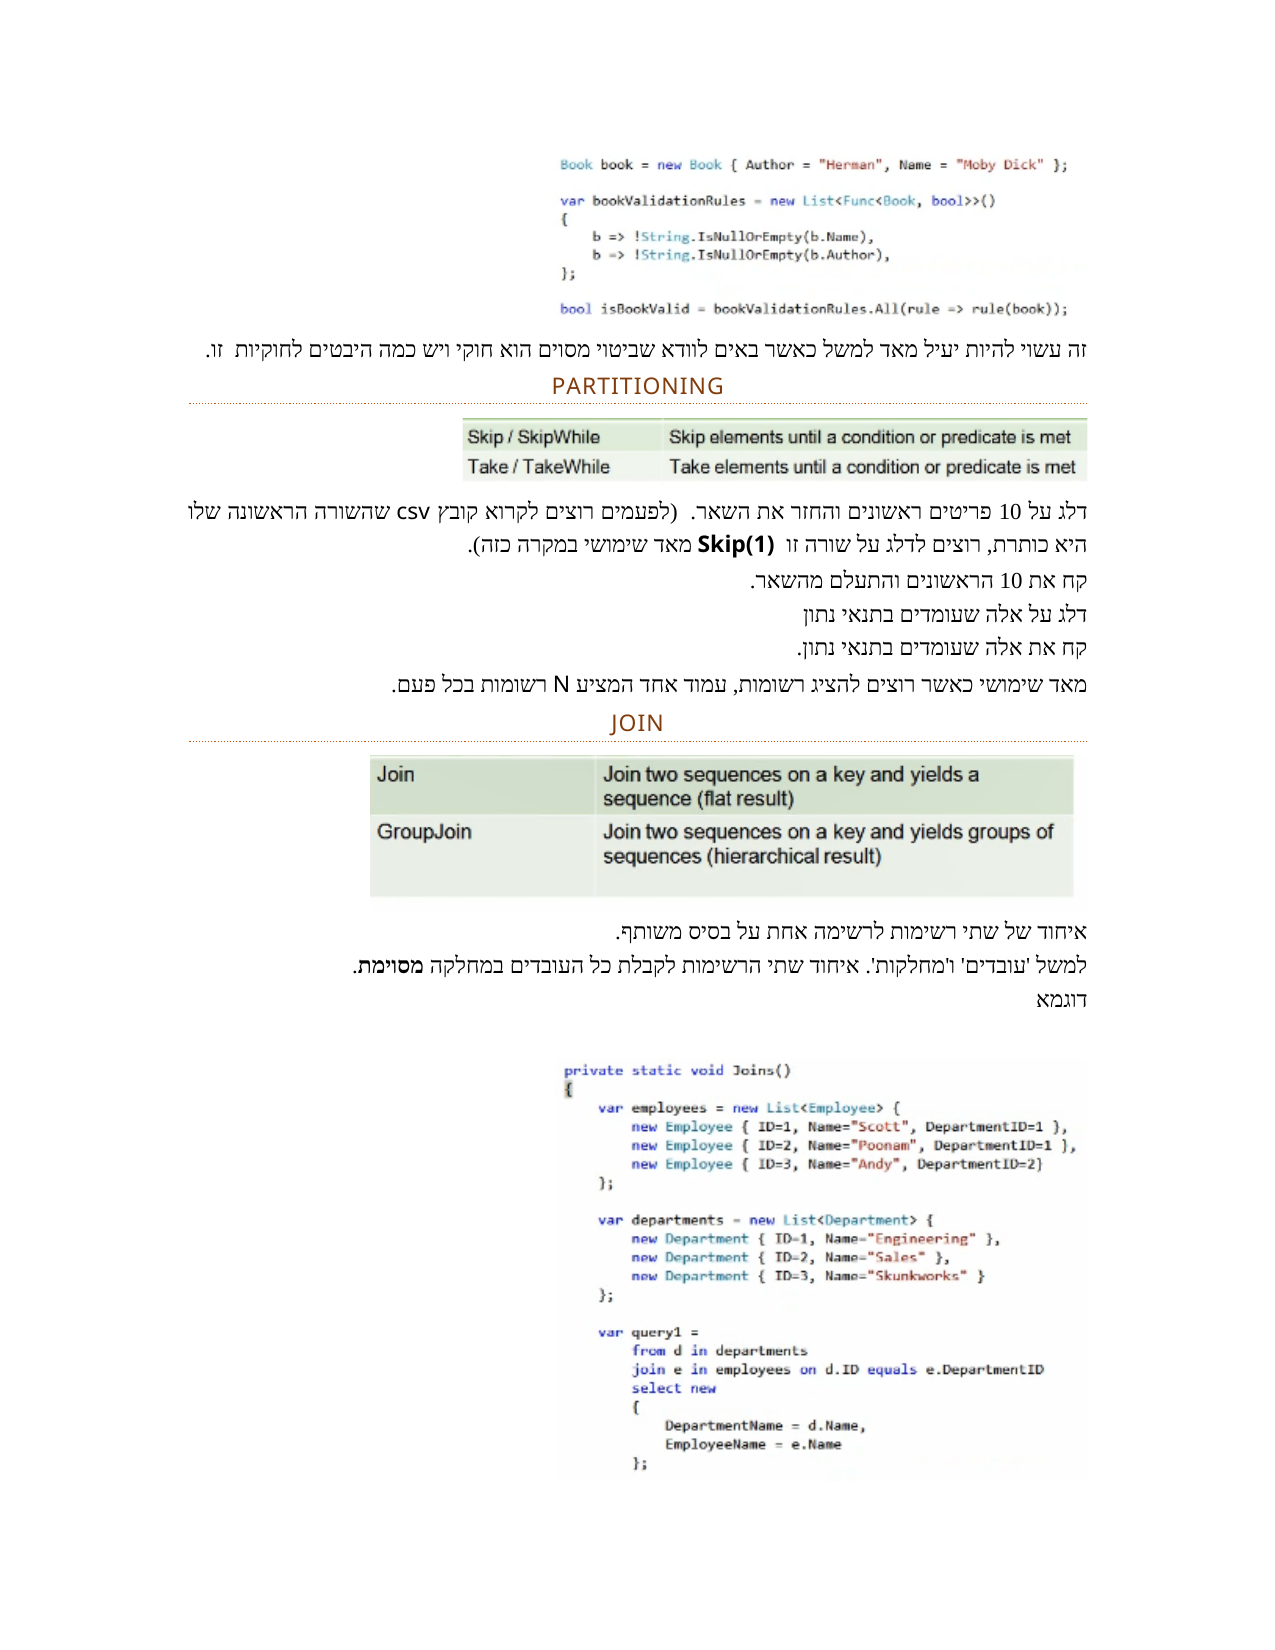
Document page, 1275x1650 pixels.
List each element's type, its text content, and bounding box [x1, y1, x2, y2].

picture [462, 418, 1088, 488]
text מאד שימושי כאשר רוצים להציג רשומות, עמוד אחד המציע N רשומות בכל פעם. [187, 668, 1087, 699]
picture [551, 150, 1088, 329]
text דלג על 10 פריטים ראשונים והחזר את השאר. (לפעמים רוצים לקרוא קובץ csv שהשורה הראשונה שלו היא כותרת, רוצים לדלג על שורה זו Skip(1) מאד שימושי במקרה כזה). [187, 495, 1087, 559]
text איחוד של שתי רשימות לרשימה אחת על בסיס משותף. [187, 918, 1087, 945]
text זה עשוי להיות יעיל מאד למשל כאשר באים לוודא שביטוי מסוים הוא חוקי ויש כמה היבטים לחוקיות זו. [187, 336, 1087, 363]
text קח את אלה שעומדים בתנאי נתון. [187, 634, 1087, 661]
text למשל 'עובדים' ו'מחלקות'. איחוד שתי הרשימות לקבלת כל העובדים במחלקה מסוימת. [187, 952, 1087, 978]
subtitle Partitioning [187, 370, 1087, 404]
picture [554, 1058, 1088, 1481]
subtitle Join [187, 707, 1087, 742]
text דוגמא [187, 986, 1087, 1012]
picture [370, 755, 1088, 911]
text דלג על אלה שעומדים בתנאי נתון [187, 601, 1087, 627]
text קח את 10 הראשונים והתעלם מהשאר. [187, 567, 1087, 593]
